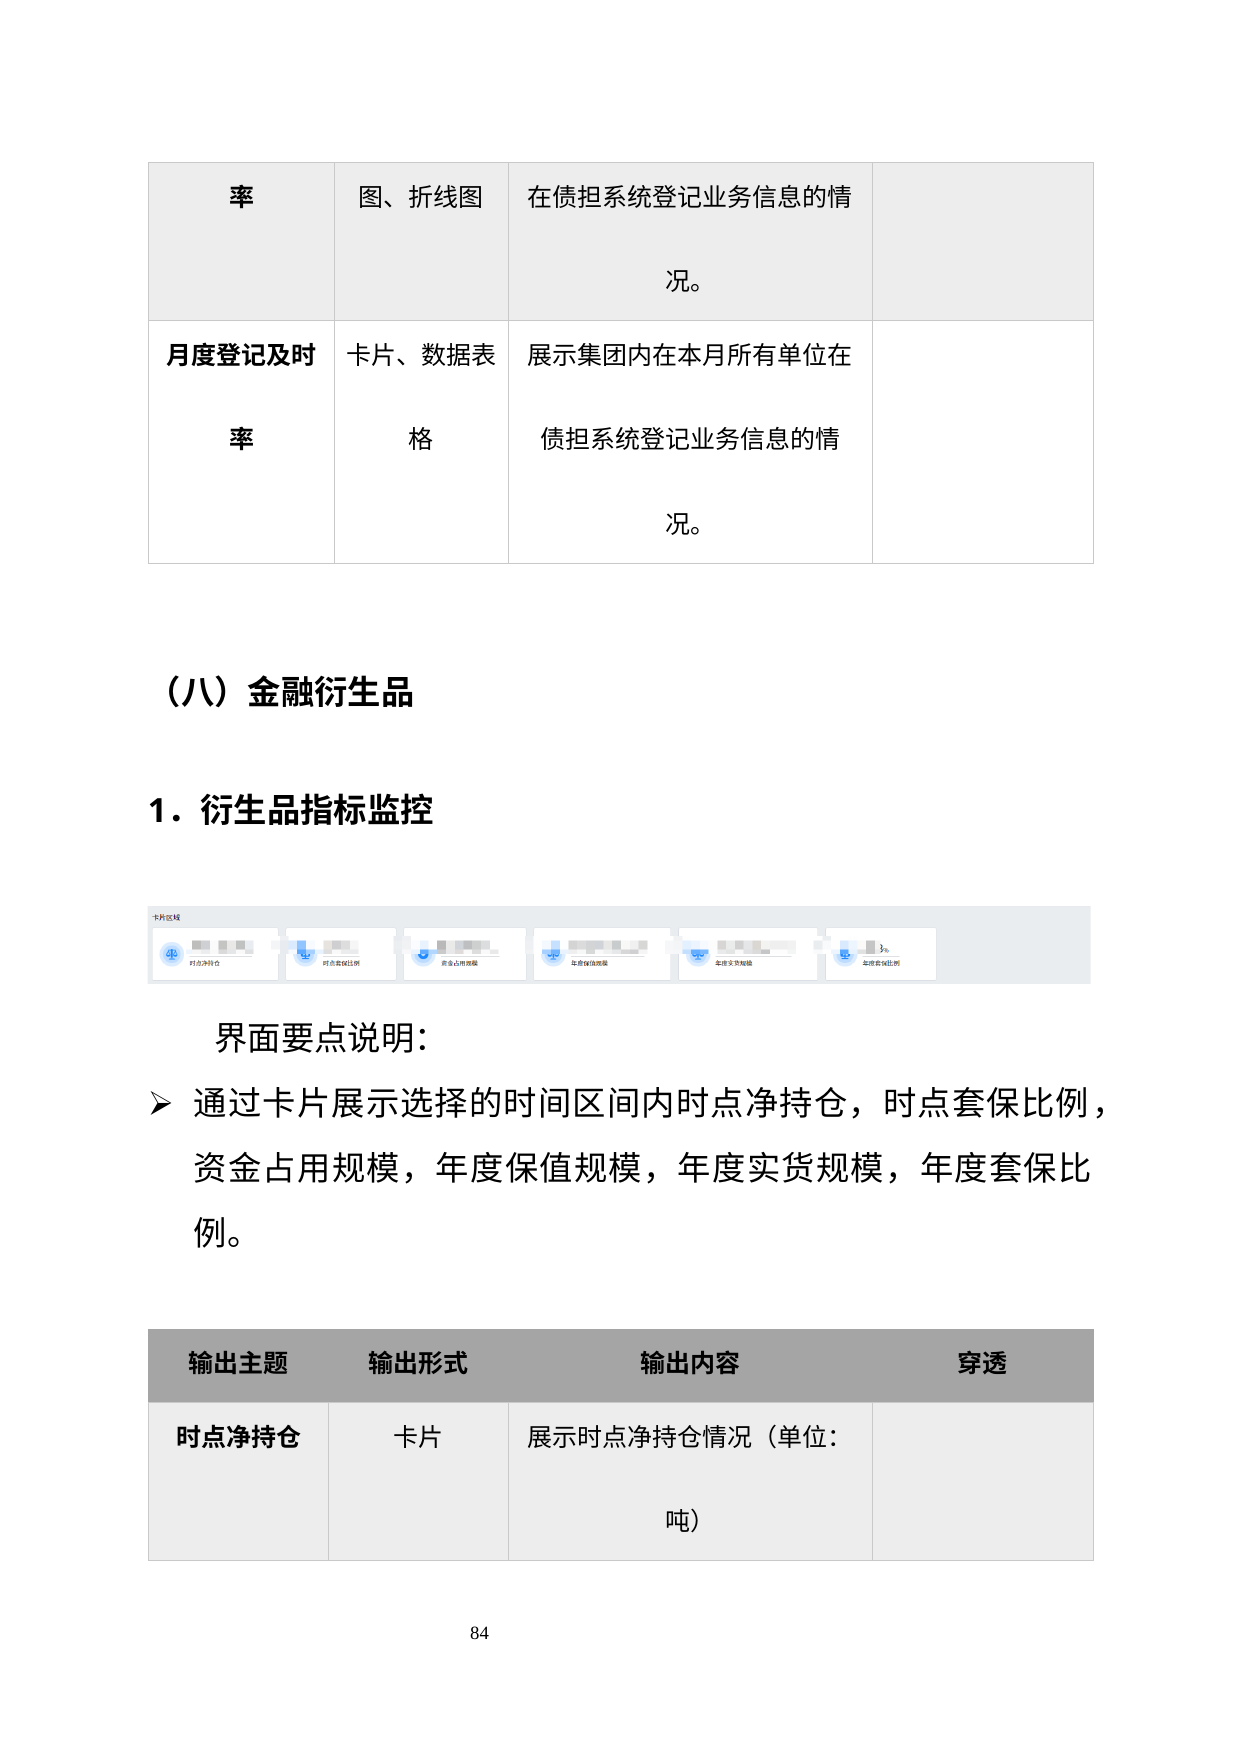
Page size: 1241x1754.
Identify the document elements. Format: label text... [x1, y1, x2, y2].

picture [147, 906, 1091, 984]
list 通过卡片展示选择的时间区间内时点净持仓，时点套保比例，资金占用规模，年度保值规模，年度实货规模，年度套保比例。 [148, 1068, 1092, 1263]
table_cell 月度登记及时率 [149, 321, 334, 562]
table_header 穿透 [873, 1330, 1093, 1402]
list 衍生品指标监控 [148, 776, 1092, 841]
table_cell 卡片 [329, 1403, 508, 1560]
table_header 输出内容 [509, 1330, 872, 1402]
subtitle 金融衍生品 [148, 658, 1092, 723]
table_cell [509, 163, 872, 320]
table_cell 展示集团内在本月所有单位在债担系统登记业务信息的情况。 [509, 321, 872, 562]
table_cell 年度登记及时率 [149, 163, 334, 320]
table_cell 时点净持仓 [149, 1403, 328, 1560]
text 界面要点说明： [148, 1003, 1092, 1068]
table_cell [873, 321, 1093, 562]
table_cell [873, 163, 1093, 320]
table_cell [873, 1403, 1093, 1560]
table_header 输出形式 [329, 1330, 508, 1402]
table_header 输出主题 [149, 1330, 328, 1402]
table_cell 卡片、数据表格 [335, 321, 508, 562]
table_cell 环形图、柱状图、折线图 [335, 163, 508, 320]
table_cell 展示时点净持仓情况（单位：吨） [509, 1403, 872, 1560]
